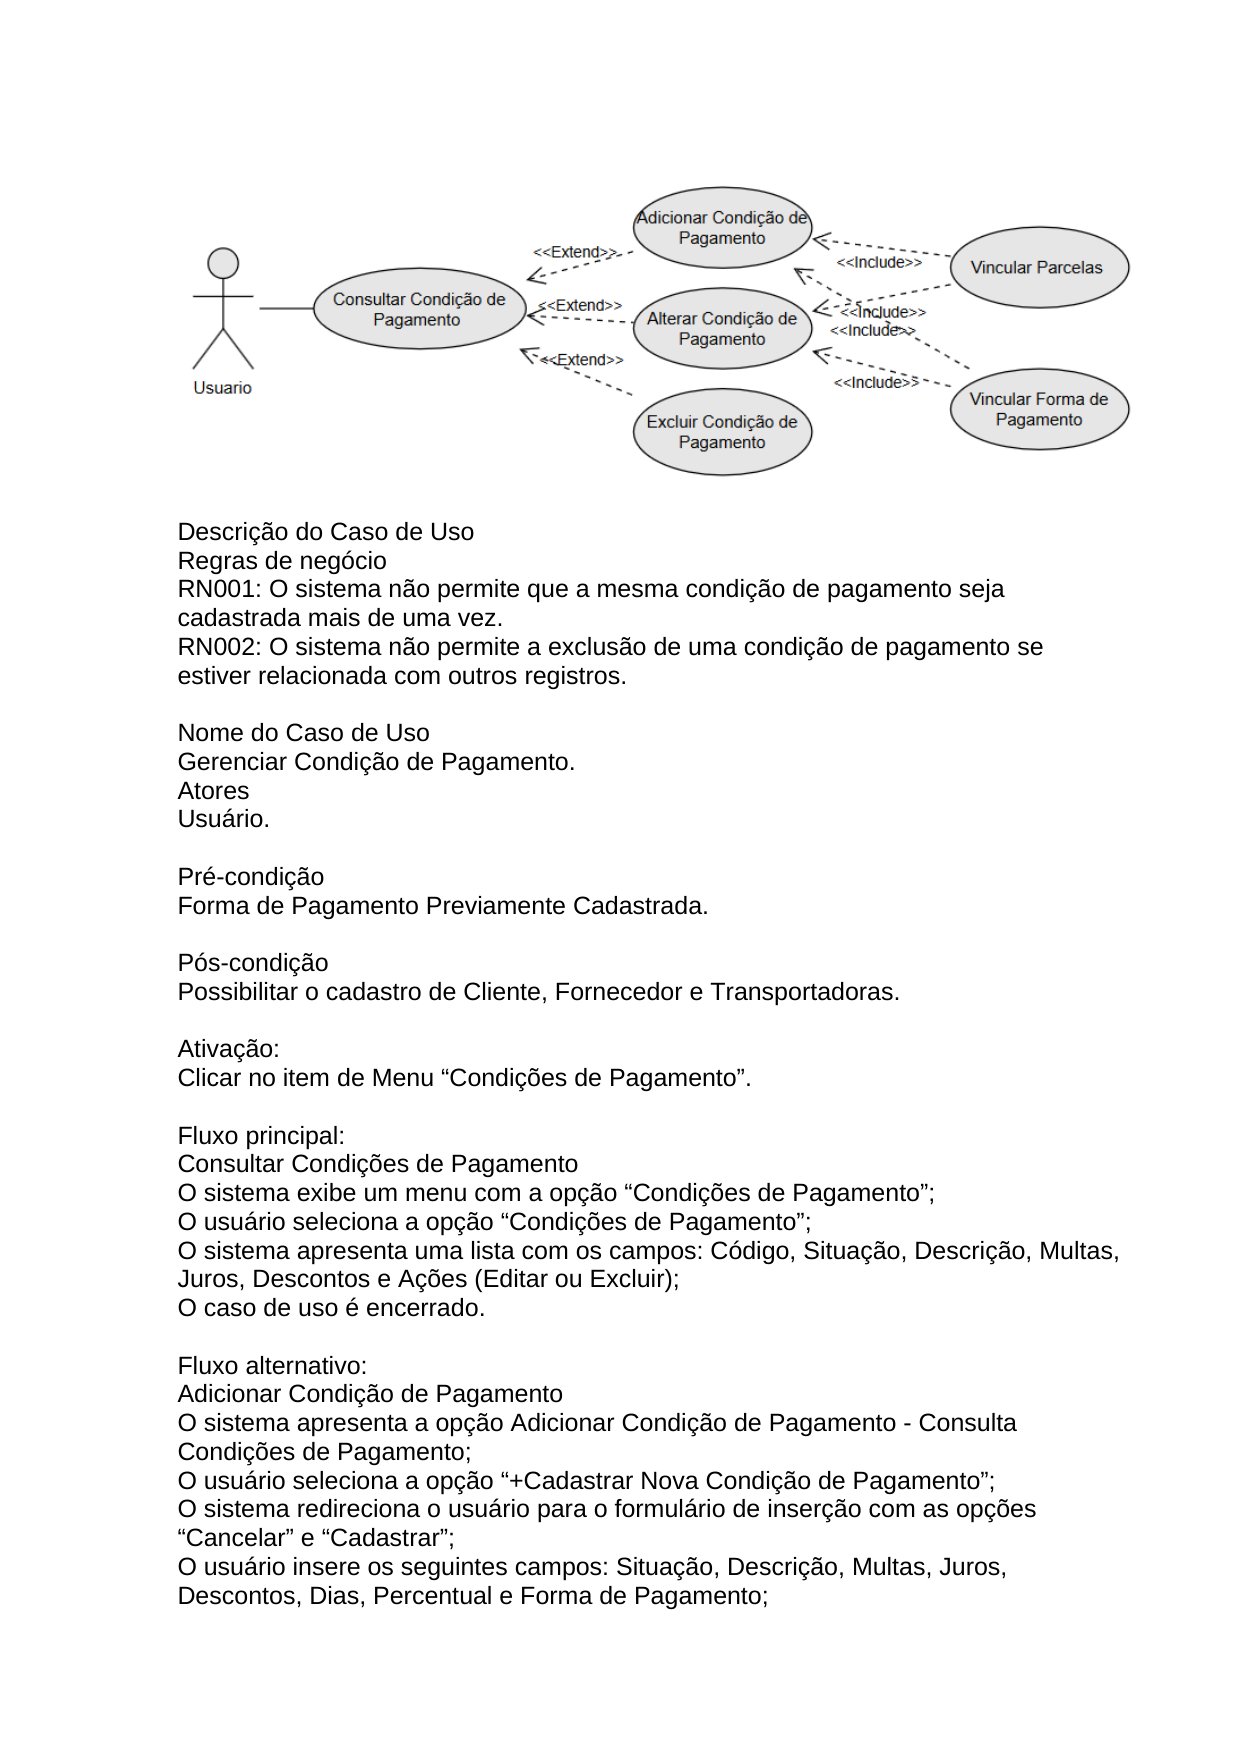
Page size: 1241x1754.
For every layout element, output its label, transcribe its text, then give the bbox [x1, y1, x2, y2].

text Regras de negócio [177, 546, 1122, 574]
text O sistema redireciona o usuário para o formulário de inserção com as opções “Cancelar” e “Cadastrar”; [177, 1494, 1122, 1552]
text O caso de uso é encerrado. [177, 1293, 1122, 1322]
text O usuário insere os seguintes campos: Situação, Descrição, Multas, Juros, Descontos, Dias, Percentual e Forma de Pagamento; [177, 1552, 1122, 1609]
text Possibilitar o cadastro de Cliente, Fornecedor e Transportadoras. [177, 977, 1122, 1006]
text O usuário seleciona a opção “Condições de Pagamento”; [177, 1207, 1122, 1236]
text Adicionar Condição de Pagamento [177, 1379, 1122, 1408]
text Forma de Pagamento Previamente Cadastrada. [177, 891, 1122, 919]
text Fluxo alternativo: [177, 1351, 1122, 1379]
text Atores [177, 776, 1122, 804]
text RN002: O sistema não permite a exclusão de uma condição de pagamento se estiver relacionada com outros registros. [177, 632, 1122, 689]
text Fluxo principal: [177, 1121, 1122, 1149]
text Ativação: Clicar no item de Menu “Condições de Pagamento”. [177, 1034, 1122, 1092]
text RN001: O sistema não permite que a mesma condição de pagamento seja cadastrada mais de uma vez. [177, 574, 1122, 632]
text O sistema apresenta uma lista com os campos: Código, Situação, Descrição, Multas, Juros, Descontos e Ações (Editar ou Excluir); [177, 1236, 1122, 1293]
text Pré-condição [177, 862, 1122, 891]
text Pós-condição [177, 948, 1122, 977]
text O usuário seleciona a opção “+Cadastrar Nova Condição de Pagamento”; [177, 1466, 1122, 1494]
text Consultar Condições de Pagamento [177, 1149, 1122, 1178]
text Nome do Caso de Uso [177, 718, 1122, 747]
text Usuário. [177, 804, 1122, 833]
text O sistema apresenta a opção Adicionar Condição de Pagamento - Consulta Condições de Pagamento; [177, 1408, 1122, 1466]
text Descrição do Caso de Uso [177, 517, 1122, 546]
text O sistema exibe um menu com a opção “Condições de Pagamento”; [177, 1178, 1122, 1207]
picture [177, 177, 1153, 489]
text Gerenciar Condição de Pagamento. [177, 747, 1122, 776]
